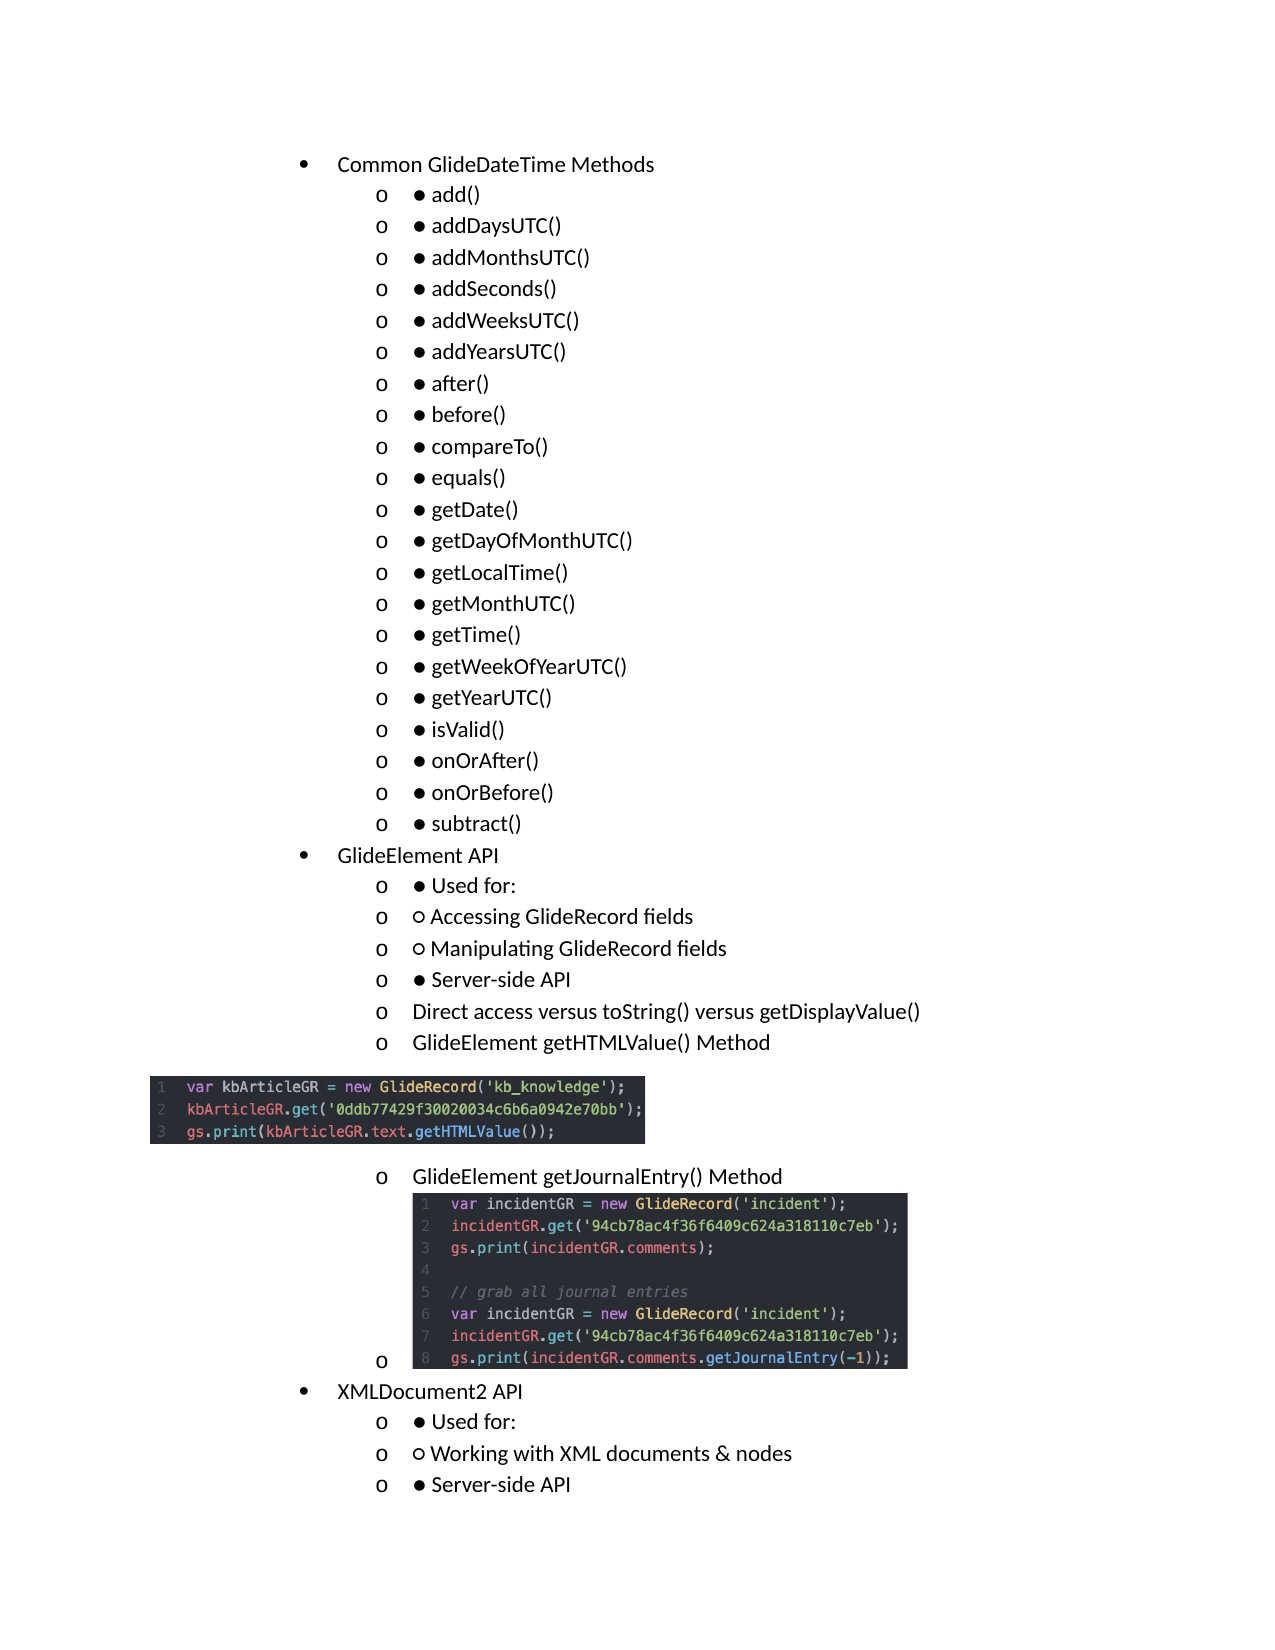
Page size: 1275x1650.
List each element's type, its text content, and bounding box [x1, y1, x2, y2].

list ● addMonthsUTC() [375, 243, 1125, 272]
list ● getMonthUTC() [375, 589, 1125, 618]
list ● getDate() [375, 495, 1125, 524]
list ● getLocalTime() [375, 558, 1125, 587]
list ● getDayOfMonthUTC() [375, 526, 1125, 555]
list ● after() [375, 369, 1125, 398]
list ● getTime() [375, 621, 1125, 650]
list ● add() [375, 180, 1125, 209]
list ● isValid() [375, 715, 1125, 744]
list ● onOrBefore() [375, 778, 1125, 807]
list ● addSeconds() [375, 274, 1125, 304]
list ○ Working with XML documents & nodes [375, 1439, 1125, 1468]
list GlideElement getHTMLValue() Method [375, 1028, 1125, 1057]
list GlideElement getJournalEntry() Method [375, 1162, 1125, 1192]
list ● Used for: [375, 1407, 1125, 1437]
list ● getWeekOfYearUTC() [375, 652, 1125, 681]
list XMLDocument2 API [300, 1377, 1125, 1405]
list ● compareTo() [375, 432, 1125, 461]
list GlideElement API [300, 841, 1125, 869]
list ● before() [375, 400, 1125, 429]
list Common GlideDateTime Methods [300, 150, 1125, 178]
list ● Server-side API [375, 1470, 1125, 1499]
list ○ Manipulating GlideRecord fields [375, 934, 1125, 963]
list ● addWeeksUTC() [375, 306, 1125, 335]
list Direct access versus toString() versus getDisplayValue() [375, 997, 1125, 1026]
list ● subtract() [375, 809, 1125, 838]
list ● addYearsUTC() [375, 337, 1125, 367]
list ● Server-side API [375, 965, 1125, 994]
list ● getYearUTC() [375, 683, 1125, 713]
list ● addDaysUTC() [375, 212, 1125, 241]
list ● Used for: [375, 871, 1125, 900]
list ● onOrAfter() [375, 746, 1125, 776]
list ● equals() [375, 463, 1125, 492]
list ○ Accessing GlideRecord fields [375, 902, 1125, 932]
